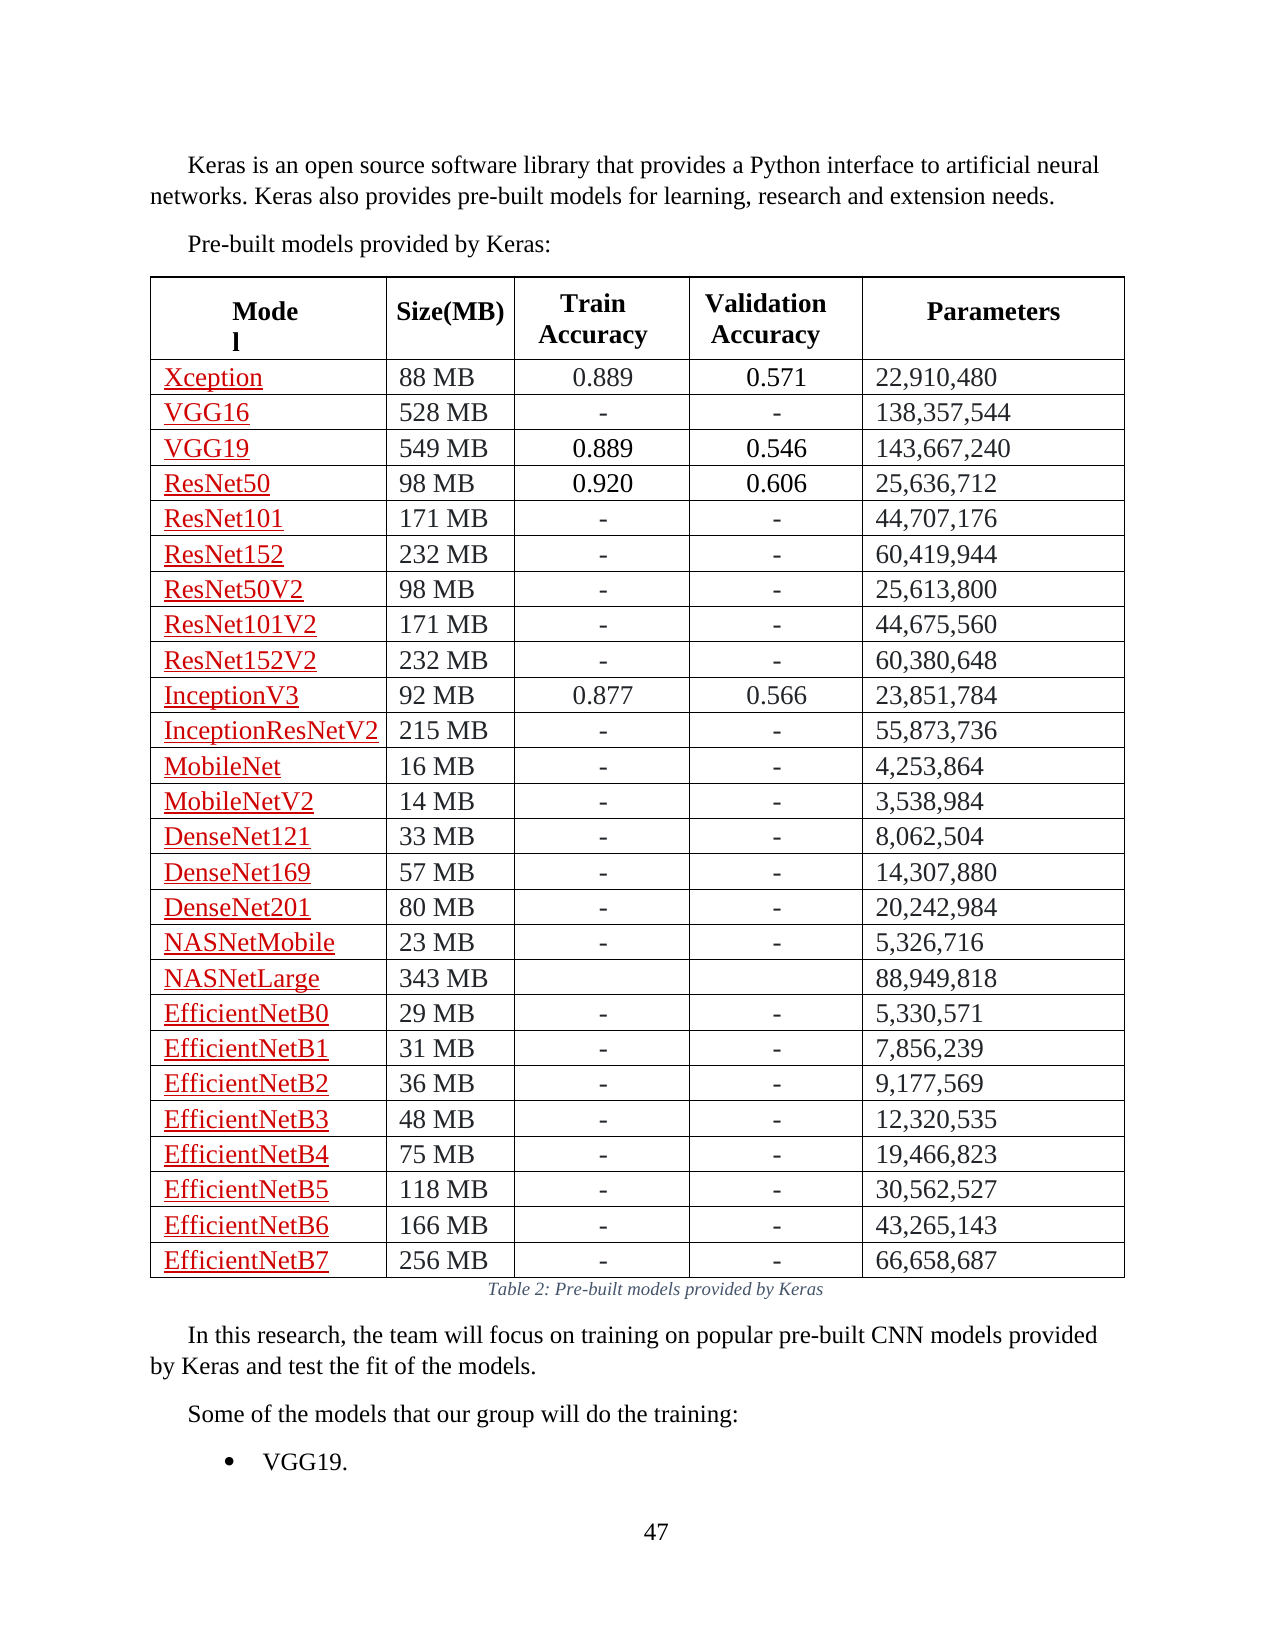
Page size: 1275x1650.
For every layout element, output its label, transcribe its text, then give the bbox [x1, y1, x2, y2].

table_cell 232 MB [387, 536, 514, 571]
table_cell EfficientNetB2 [151, 1066, 386, 1100]
table_cell 171 MB [387, 501, 514, 535]
table_cell - [515, 1031, 689, 1065]
table_cell - [690, 925, 862, 959]
table_cell ResNet50 [151, 466, 386, 500]
table_cell 98 MB [387, 466, 514, 500]
table_cell - [515, 1066, 689, 1100]
table_cell 14 MB [387, 784, 514, 818]
table_cell 166 MB [387, 1207, 514, 1242]
table_cell 48 MB [387, 1101, 514, 1136]
table_cell - [515, 784, 689, 818]
table_cell 23,851,784 [863, 678, 1124, 712]
text Some of the models that our group will do the training: [150, 1399, 1125, 1428]
table_cell - [690, 1137, 862, 1171]
table_cell 3,538,984 [863, 784, 1124, 818]
table_cell 75 MB [387, 1137, 514, 1171]
table_header Model [151, 278, 386, 358]
table_cell EfficientNetB1 [151, 1031, 386, 1065]
table_cell - [515, 642, 689, 677]
table_cell - [690, 995, 862, 1030]
table_cell 60,380,648 [863, 642, 1124, 677]
table_cell - [515, 854, 689, 888]
table_cell 138,357,544 [863, 395, 1124, 429]
table_cell EfficientNetB6 [151, 1207, 386, 1242]
table_cell 256 MB [387, 1243, 514, 1277]
table_cell 36 MB [387, 1066, 514, 1100]
table_cell 4,253,864 [863, 748, 1124, 782]
table_cell ResNet101 [151, 501, 386, 535]
table_cell InceptionV3 [151, 678, 386, 712]
table_cell - [690, 607, 862, 641]
table_cell [690, 960, 862, 994]
table_cell - [690, 395, 862, 429]
table_cell 5,326,716 [863, 925, 1124, 959]
table_cell Xception [151, 360, 386, 394]
table_cell - [690, 713, 862, 747]
table_cell 8,062,504 [863, 819, 1124, 853]
table_cell DenseNet169 [151, 854, 386, 888]
table_cell 7,856,239 [863, 1031, 1124, 1065]
table_cell 44,675,560 [863, 607, 1124, 641]
table_cell - [515, 748, 689, 782]
table_cell ResNet152 [151, 536, 386, 571]
text Pre-built models provided by Keras: [150, 229, 1125, 257]
table_cell 0.571 [690, 360, 862, 394]
table_cell - [690, 819, 862, 853]
table_cell - [690, 536, 862, 571]
table_cell 0.566 [690, 678, 862, 712]
table_cell - [515, 395, 689, 429]
table_cell - [690, 1207, 862, 1242]
table_cell - [515, 819, 689, 853]
list VGG19. [225, 1447, 1125, 1476]
table_cell - [515, 1101, 689, 1136]
table_cell 44,707,176 [863, 501, 1124, 535]
table_cell VGG16 [151, 395, 386, 429]
table_cell - [515, 713, 689, 747]
table_cell 171 MB [387, 607, 514, 641]
table_cell - [690, 501, 862, 535]
table_cell - [515, 1243, 689, 1277]
table_cell 19,466,823 [863, 1137, 1124, 1171]
table_cell - [690, 572, 862, 606]
table_cell InceptionResNetV2 [151, 713, 386, 747]
table_cell 43,265,143 [863, 1207, 1124, 1242]
table_cell - [690, 1066, 862, 1100]
table_cell - [515, 607, 689, 641]
table_cell 0.546 [690, 430, 862, 464]
table_cell DenseNet201 [151, 890, 386, 924]
text In this research, the team will focus on training on popular pre-built CNN models provided by Keras and test the fit of the models. [150, 1320, 1125, 1380]
table_cell MobileNetV2 [151, 784, 386, 818]
table_cell 0.920 [515, 466, 689, 500]
table_cell - [515, 890, 689, 924]
table_cell 0.889 [515, 430, 689, 464]
table_cell - [690, 1172, 862, 1206]
table_cell 66,658,687 [863, 1243, 1124, 1277]
table_cell 25,636,712 [863, 466, 1124, 500]
table_cell 5,330,571 [863, 995, 1124, 1030]
table_cell [515, 960, 689, 994]
table_cell 0.889 [515, 360, 689, 394]
table_header Parameters [863, 278, 1124, 358]
table_cell 80 MB [387, 890, 514, 924]
table_cell 549 MB [387, 430, 514, 464]
table_cell EfficientNetB3 [151, 1101, 386, 1136]
table_cell EfficientNetB4 [151, 1137, 386, 1171]
table_cell 14,307,880 [863, 854, 1124, 888]
table_cell EfficientNetB0 [151, 995, 386, 1030]
table_cell 118 MB [387, 1172, 514, 1206]
table_cell 88 MB [387, 360, 514, 394]
table_cell - [690, 1031, 862, 1065]
table_cell 92 MB [387, 678, 514, 712]
table_header Validation Accuracy [690, 278, 862, 358]
table_cell 23 MB [387, 925, 514, 959]
table_cell - [690, 1101, 862, 1136]
table_cell - [690, 784, 862, 818]
table_cell 143,667,240 [863, 430, 1124, 464]
table_cell - [690, 890, 862, 924]
table_cell 232 MB [387, 642, 514, 677]
table_cell 528 MB [387, 395, 514, 429]
table_cell 343 MB [387, 960, 514, 994]
table_cell 33 MB [387, 819, 514, 853]
table_cell 55,873,736 [863, 713, 1124, 747]
table_cell 12,320,535 [863, 1101, 1124, 1136]
table_cell 29 MB [387, 995, 514, 1030]
table_cell - [515, 925, 689, 959]
table_cell NASNetMobile [151, 925, 386, 959]
table_cell 30,562,527 [863, 1172, 1124, 1206]
text Keras is an open source software library that provides a Python interface to artificial neural networks. Keras also provides pre-built models for learning, research and extension needs. [150, 150, 1125, 210]
table_cell MobileNet [151, 748, 386, 782]
table_cell 215 MB [387, 713, 514, 747]
table_cell - [515, 501, 689, 535]
table_cell 98 MB [387, 572, 514, 606]
table_cell - [515, 572, 689, 606]
table_cell ResNet50V2 [151, 572, 386, 606]
table_cell 31 MB [387, 1031, 514, 1065]
table_cell 22,910,480 [863, 360, 1124, 394]
table_cell - [690, 1243, 862, 1277]
table_cell DenseNet121 [151, 819, 386, 853]
table_cell 60,419,944 [863, 536, 1124, 571]
table_cell 0.877 [515, 678, 689, 712]
table_cell - [515, 1207, 689, 1242]
table_cell 9,177,569 [863, 1066, 1124, 1100]
table_cell 16 MB [387, 748, 514, 782]
table_header Train Accuracy [515, 278, 689, 358]
table_cell EfficientNetB7 [151, 1243, 386, 1277]
table_cell ResNet152V2 [151, 642, 386, 677]
table_header Size(MB) [387, 278, 514, 358]
table_cell VGG19 [151, 430, 386, 464]
table_cell 25,613,800 [863, 572, 1124, 606]
table_cell - [515, 1137, 689, 1171]
table_cell - [515, 1172, 689, 1206]
table_cell EfficientNetB5 [151, 1172, 386, 1206]
table_cell 57 MB [387, 854, 514, 888]
table_cell ResNet101V2 [151, 607, 386, 641]
table_cell 0.606 [690, 466, 862, 500]
table_cell - [690, 642, 862, 677]
table_cell - [690, 854, 862, 888]
table_cell - [515, 536, 689, 571]
table_cell 20,242,984 [863, 890, 1124, 924]
table_cell - [515, 995, 689, 1030]
table_cell - [690, 748, 862, 782]
table_cell 88,949,818 [863, 960, 1124, 994]
text Table 2: Pre-built models provided by Keras [150, 1278, 1125, 1299]
table_cell NASNetLarge [151, 960, 386, 994]
